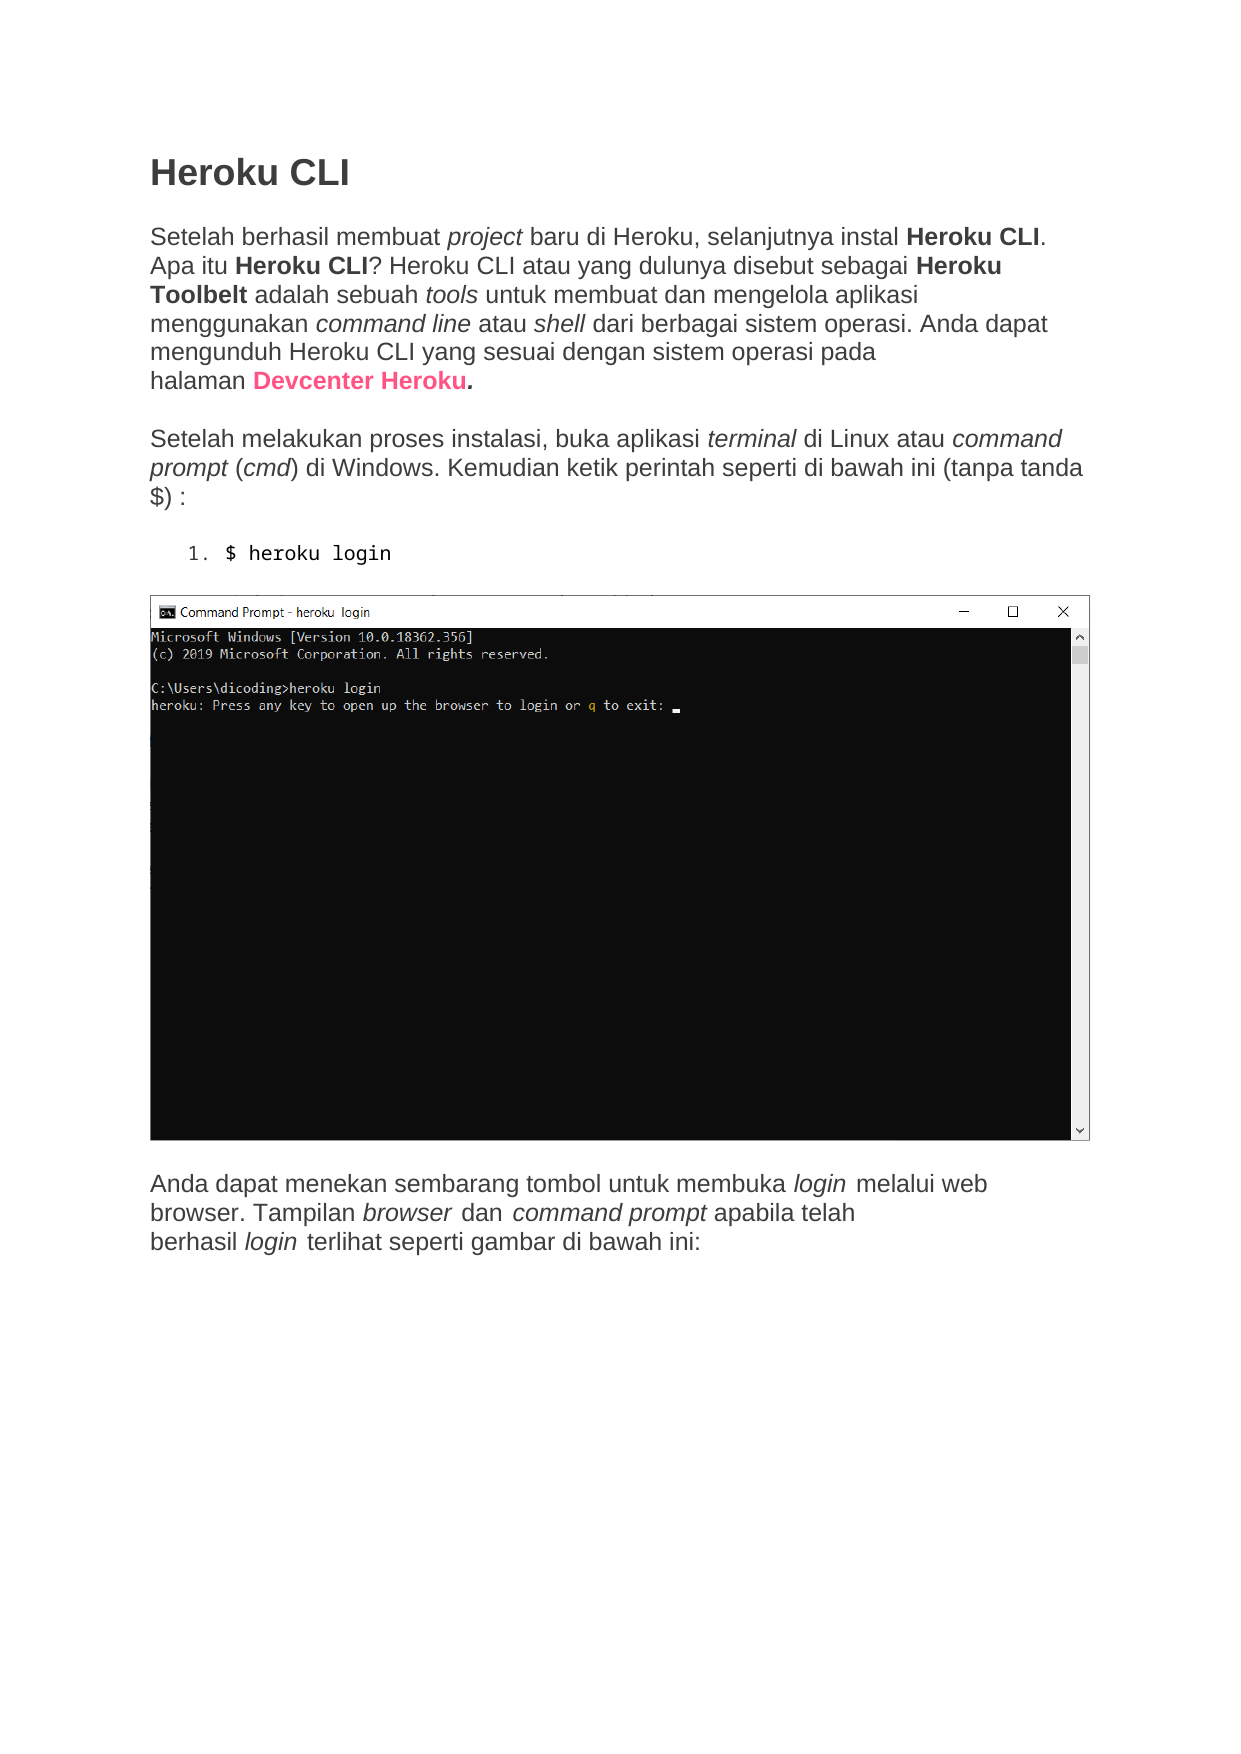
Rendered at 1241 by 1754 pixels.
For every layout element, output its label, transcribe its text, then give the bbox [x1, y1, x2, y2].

picture [150, 595, 1091, 1141]
list $ heroku login [187, 539, 1090, 566]
text Heroku CLI [150, 150, 1090, 193]
text Setelah melakukan proses instalasi, buka aplikasi terminal di Linux atau command prompt (cmd) di Windows. Kemudian ketik perintah seperti di bawah ini (tanpa tanda $) : [150, 424, 1090, 510]
text Setelah berhasil membuat project baru di Heroku, selanjutnya instal Heroku CLI. Apa itu Heroku CLI? Heroku CLI atau yang dulunya disebut sebagai Heroku Toolbelt adalah sebuah tools untuk membuat dan mengelola aplikasi menggunakan command line atau shell dari berbagai sistem operasi. Anda dapat mengunduh Heroku CLI yang sesuai dengan sistem operasi pada halaman Devcenter Heroku. [150, 222, 1090, 395]
text Anda dapat menekan sembarang tombol untuk membuka login melalui web browser. Tampilan browser dan command prompt apabila telah berhasil login terlihat seperti gambar di bawah ini: [150, 1169, 1090, 1256]
